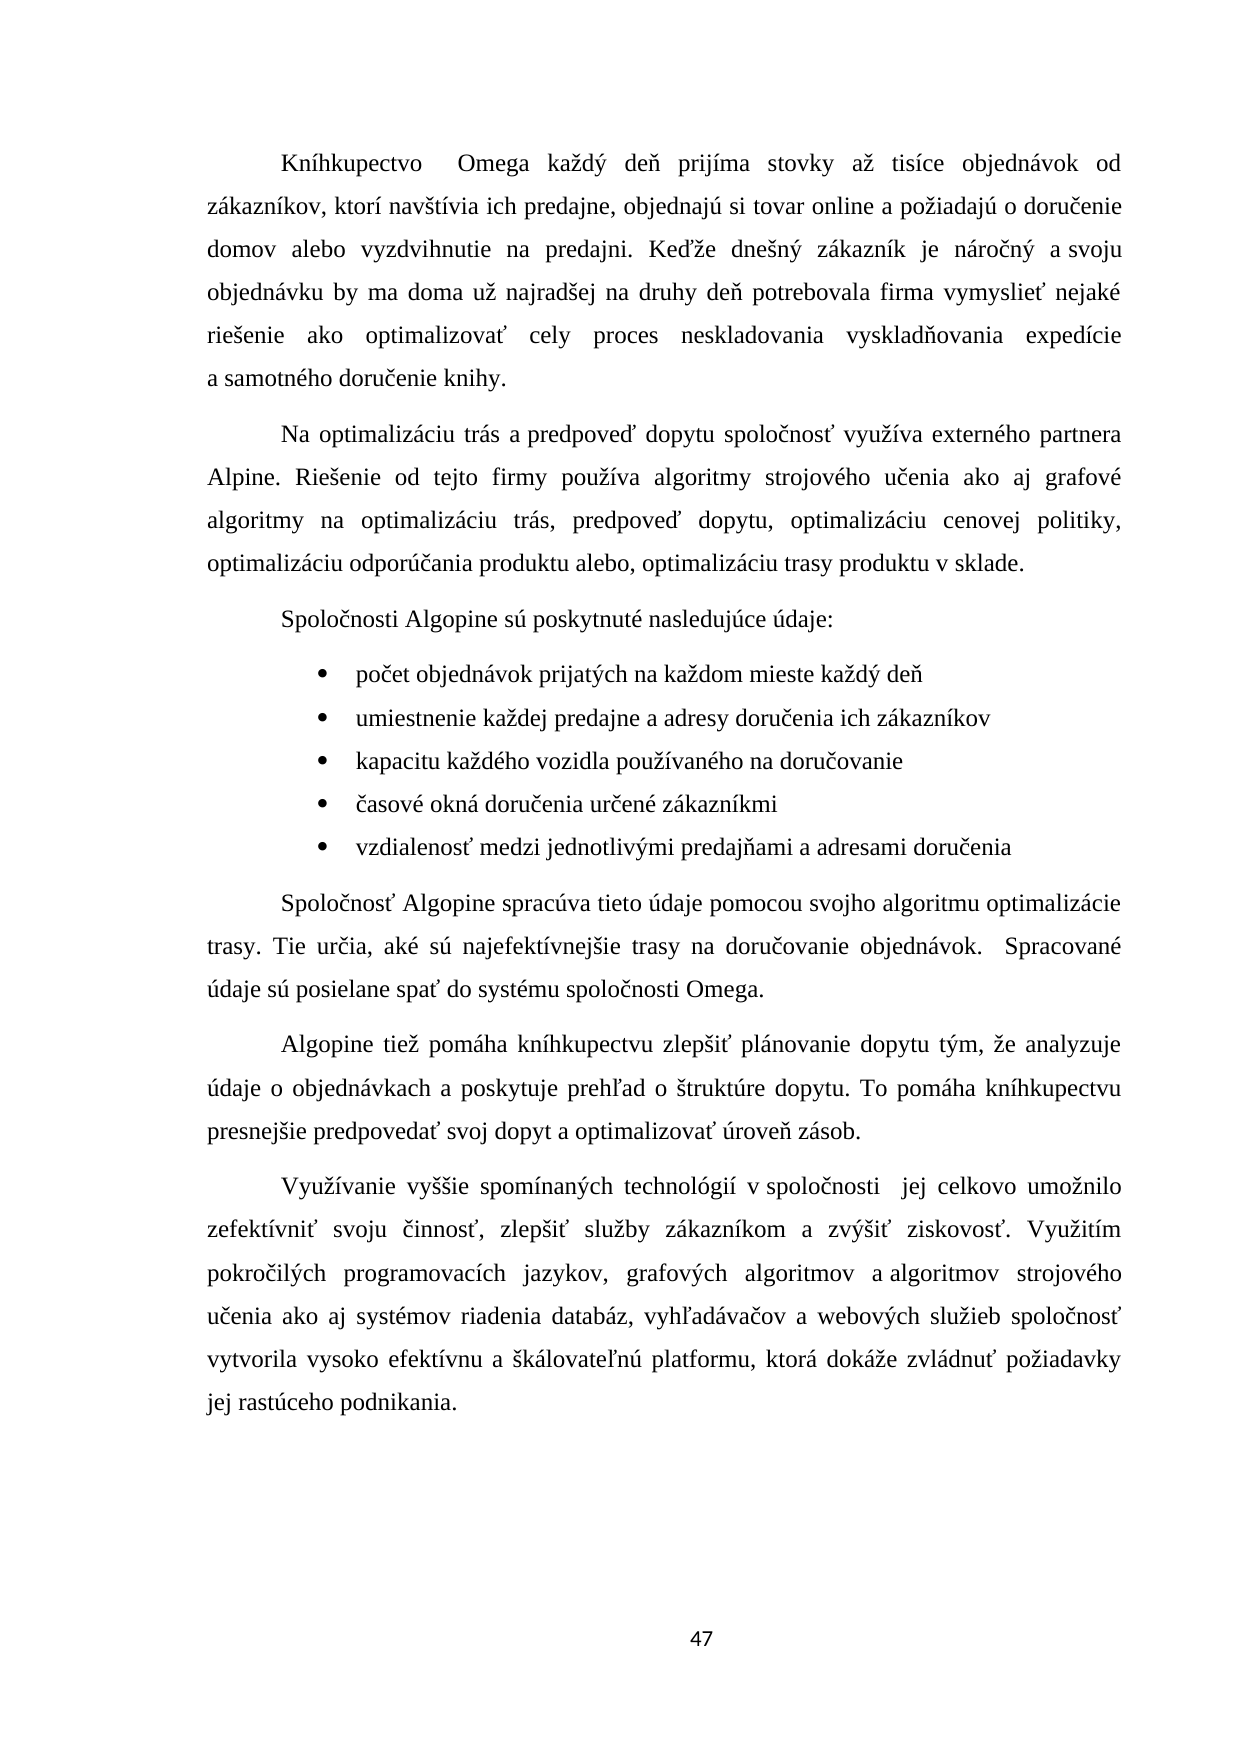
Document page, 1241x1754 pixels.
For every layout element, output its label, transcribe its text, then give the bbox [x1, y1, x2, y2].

list kapacitu každého vozidla používaného na doručovanie [318, 746, 1122, 774]
text Spoločnosti Algopine sú poskytnuté nasledujúce údaje: [207, 604, 1122, 633]
text Využívanie vyššie spomínaných technológií v spoločnosti jej celkovo umožnilo zefektívniť svoju činnosť, zlepšiť služby zákazníkom a zvýšiť ziskovosť. Využitím pokročilých programovacích jazykov, grafových algoritmov a algoritmov strojového učenia ako aj systémov riadenia databáz, vyhľadávačov a webových služieb spoločnosť vytvorila vysoko efektívnu a škálovateľnú platformu, ktorá dokáže zvládnuť požiadavky jej rastúceho podnikania. [207, 1171, 1122, 1416]
list časové okná doručenia určené zákazníkmi [318, 789, 1122, 818]
list umiestnenie každej predajne a adresy doručenia ich zákazníkov [318, 703, 1122, 731]
list vzdialenosť medzi jednotlivými predajňami a adresami doručenia [318, 832, 1122, 861]
list počet objednávok prijatých na každom mieste každý deň [318, 659, 1122, 688]
text Kníhkupectvo Omega každý deň prijíma stovky až tisíce objednávok od zákazníkov, ktorí navštívia ich predajne, objednajú si tovar online a požiadajú o doručenie domov alebo vyzdvihnutie na predajni. Keďže dnešný zákazník je náročný a svoju objednávku by ma doma už najradšej na druhy deň potrebovala firma vymyslieť nejaké riešenie ako optimalizovať cely proces neskladovania vyskladňovania expedície a samotného doručenie knihy. [207, 148, 1122, 392]
text Algopine tiež pomáha kníhkupectvu zlepšiť plánovanie dopytu tým, že analyzuje údaje o objednávkach a poskytuje prehľad o štruktúre dopytu. To pomáha kníhkupectvu presnejšie predpovedať svoj dopyt a optimalizovať úroveň zásob. [207, 1029, 1122, 1144]
text Spoločnosť Algopine spracúva tieto údaje pomocou svojho algoritmu optimalizácie trasy. Tie určia, aké sú najefektívnejšie trasy na doručovanie objednávok. Spracované údaje sú posielane spať do systému spoločnosti Omega. [207, 888, 1122, 1003]
text Na optimalizáciu trás a predpoveď dopytu spoločnosť využíva externého partnera Alpine. Riešenie od tejto firmy používa algoritmy strojového učenia ako aj grafové algoritmy na optimalizáciu trás, predpoveď dopytu, optimalizáciu cenovej politiky, optimalizáciu odporúčania produktu alebo, optimalizáciu trasy produktu v sklade. [207, 419, 1122, 577]
